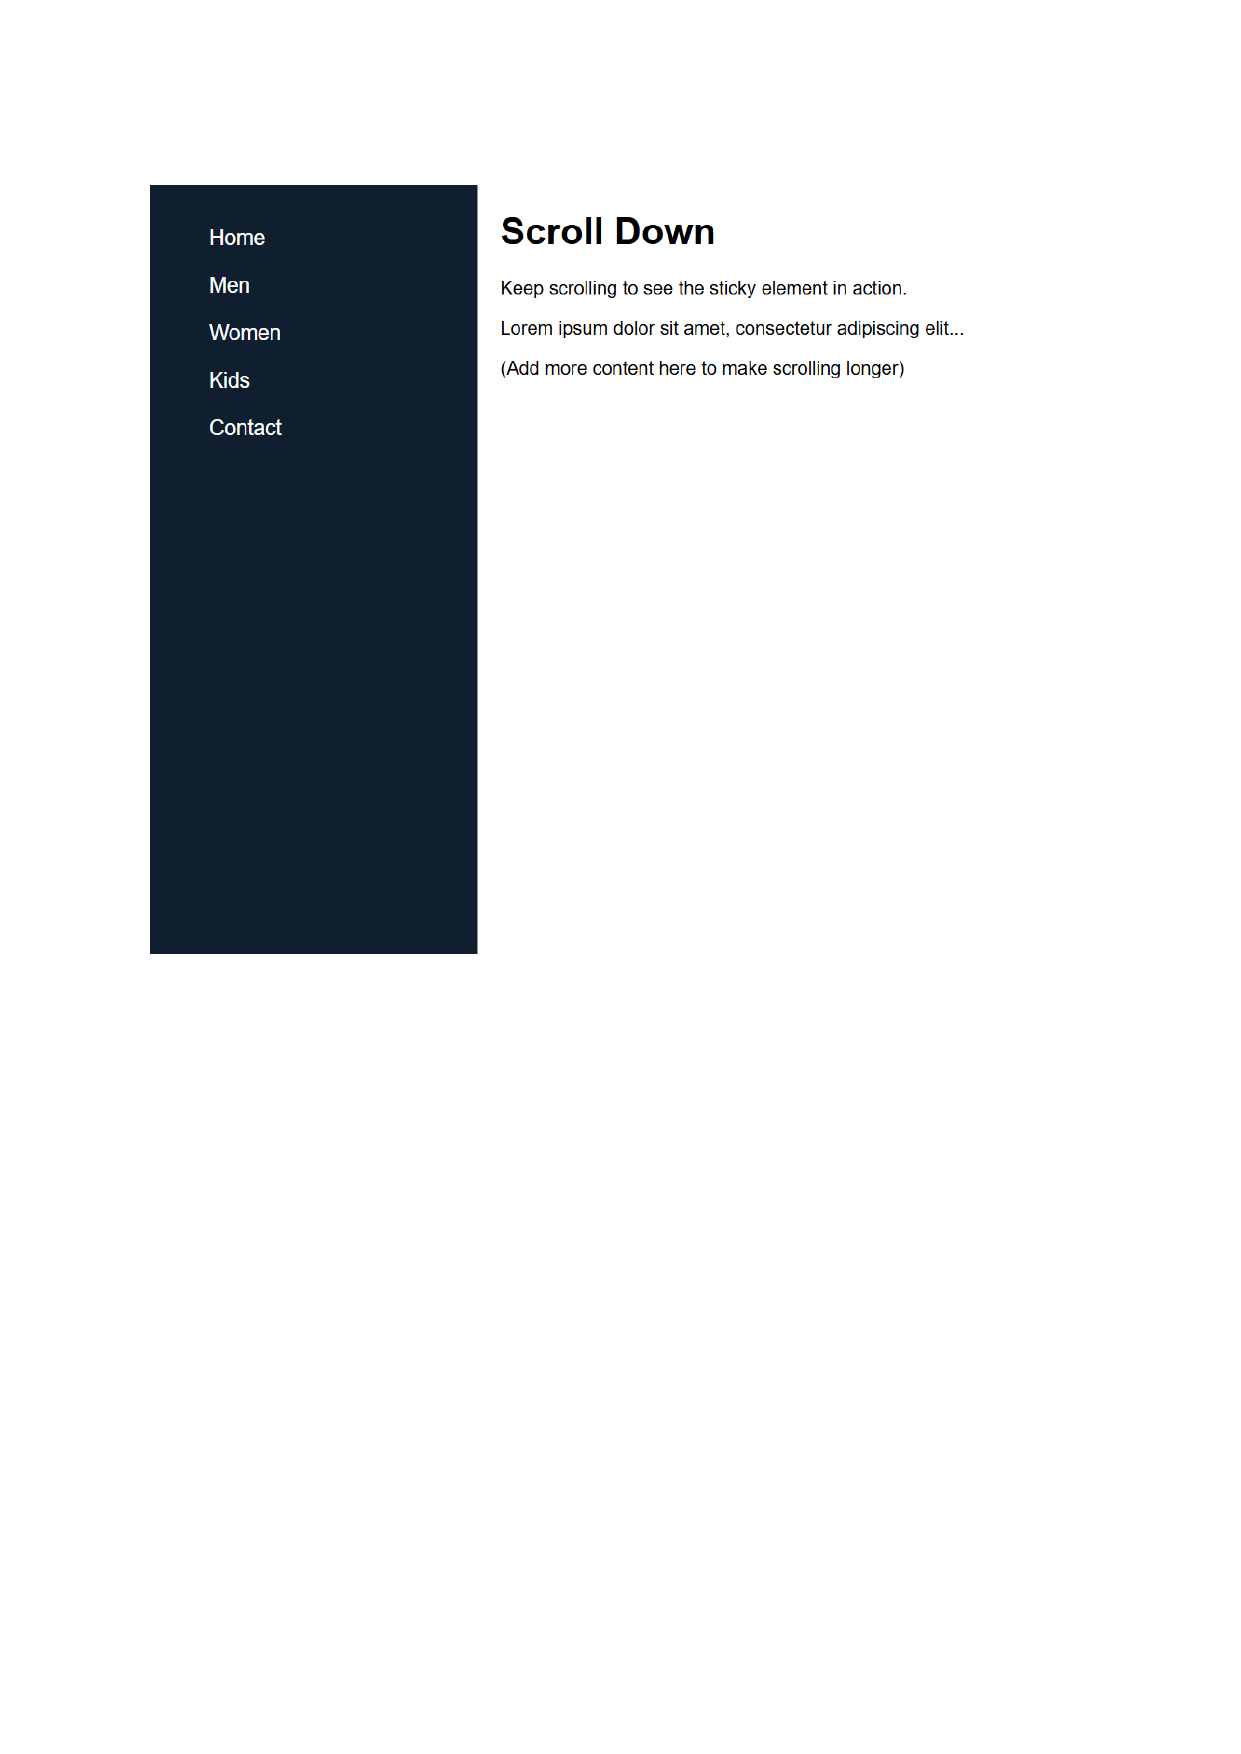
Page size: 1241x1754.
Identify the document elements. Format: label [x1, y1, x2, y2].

picture [150, 185, 1091, 954]
